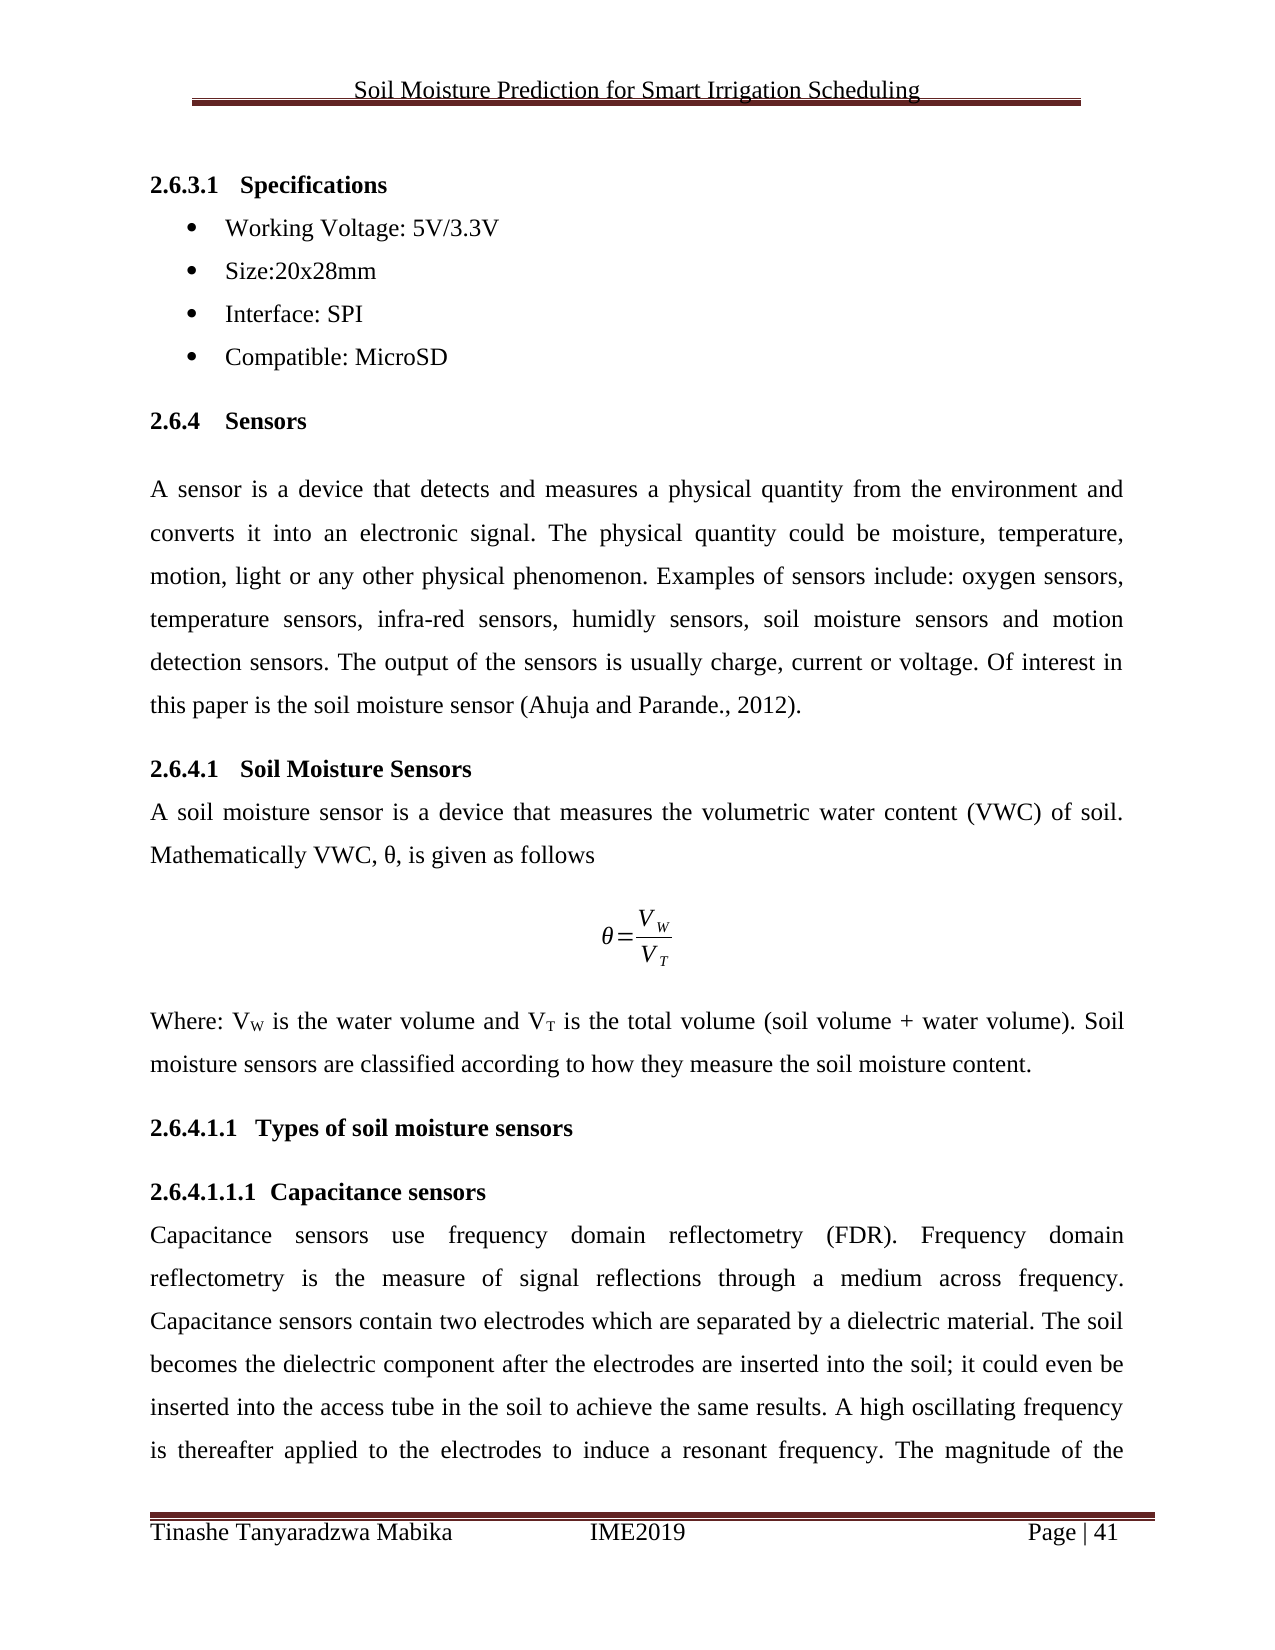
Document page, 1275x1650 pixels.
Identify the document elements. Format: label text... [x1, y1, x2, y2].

subtitle Soil Moisture Sensors [150, 754, 1125, 783]
subtitle Specifications [150, 170, 1125, 199]
subtitle Sensors [150, 406, 1125, 435]
subtitle Capacitance sensors [150, 1177, 1125, 1206]
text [150, 1220, 1125, 1464]
list Working Voltage: 5V/3.3V [187, 213, 1125, 242]
text A sensor is a device that detects and measures a physical quantity from the environment and converts it into an electronic signal. The physical quantity could be moisture, temperature, motion, light or any other physical phenomenon. Examples of sensors include: oxygen sensors, temperature sensors, infra-red sensors, humidly sensors, soil moisture sensors and motion detection sensors. The output of the sensors is usually charge, current or voltage. Of interest in this paper is the soil moisture sensor (Ahuja and Parande., 2012). [150, 474, 1125, 719]
list Size:20x28mm [187, 256, 1125, 285]
list Interface: SPI [187, 299, 1125, 328]
subtitle Types of soil moisture sensors [150, 1113, 1125, 1142]
text A soil moisture sensor is a device that measures the volumetric water content (VWC) of soil. Mathematically VWC, θ, is given as follows [150, 797, 1125, 869]
list Compatible: MicroSD [187, 342, 1125, 371]
text Where: VW is the water volume and VT is the total volume (soil volume + water volume). Soil moisture sensors are classified according to how they measure the soil moisture content. [150, 1006, 1125, 1078]
